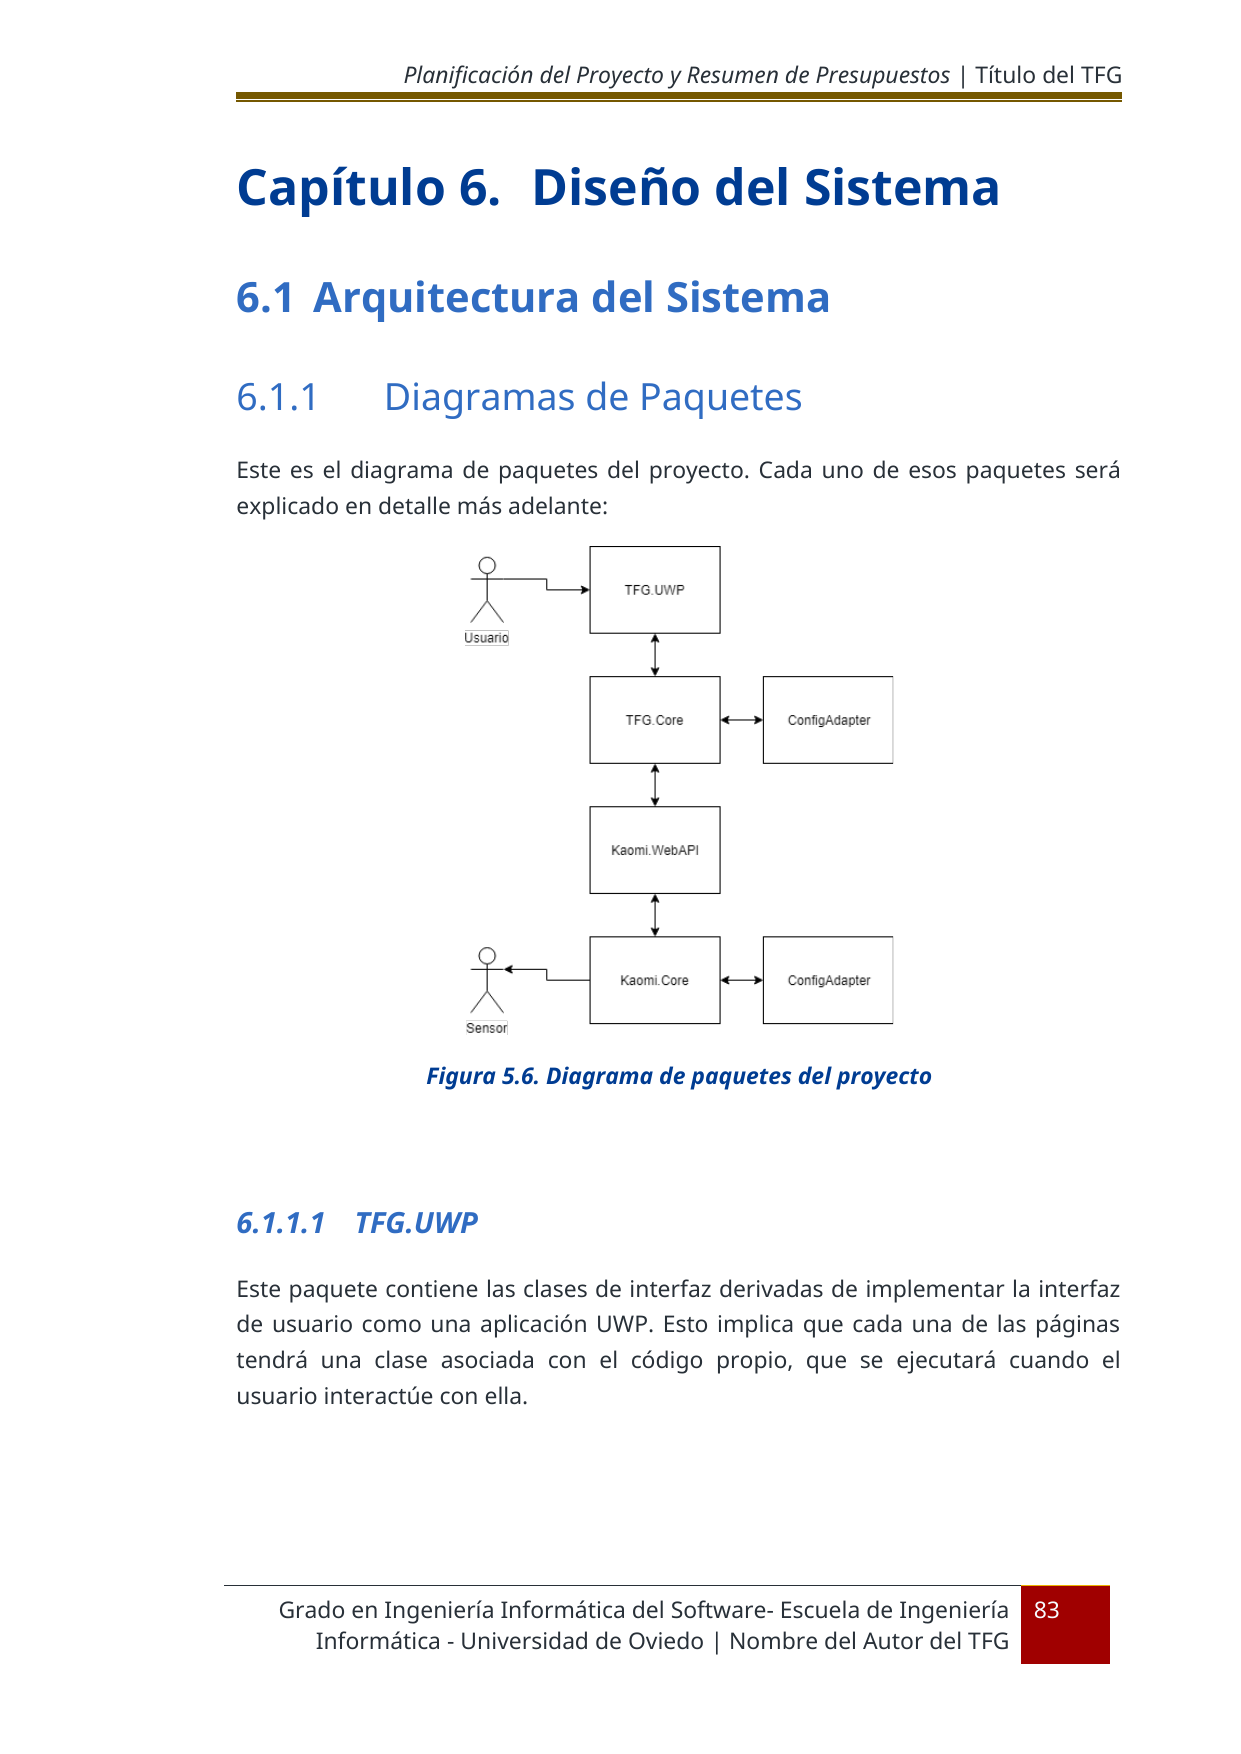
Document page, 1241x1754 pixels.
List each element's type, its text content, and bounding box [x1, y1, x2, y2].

subtitle Diagramas de Paquetes [236, 370, 1122, 421]
text Figura 5.6. Diagrama de paquetes del proyecto [236, 1060, 1122, 1091]
picture [465, 546, 894, 1035]
text Este paquete contiene las clases de interfaz derivadas de implementar la interfaz de usuario como una aplicación UWP. Esto implica que cada una de las páginas tendrá una clase asociada con el código propio, que se ejecutará cuando el usuario interactúe con ella. [236, 1272, 1122, 1412]
subtitle Diseño del Sistema [236, 152, 1122, 220]
subtitle TFG.UWP [236, 1202, 1122, 1242]
subtitle Arquitectura del Sistema [236, 268, 1122, 324]
text Este es el diagrama de paquetes del proyecto. Cada uno de esos paquetes será explicado en detalle más adelante: [236, 454, 1122, 521]
